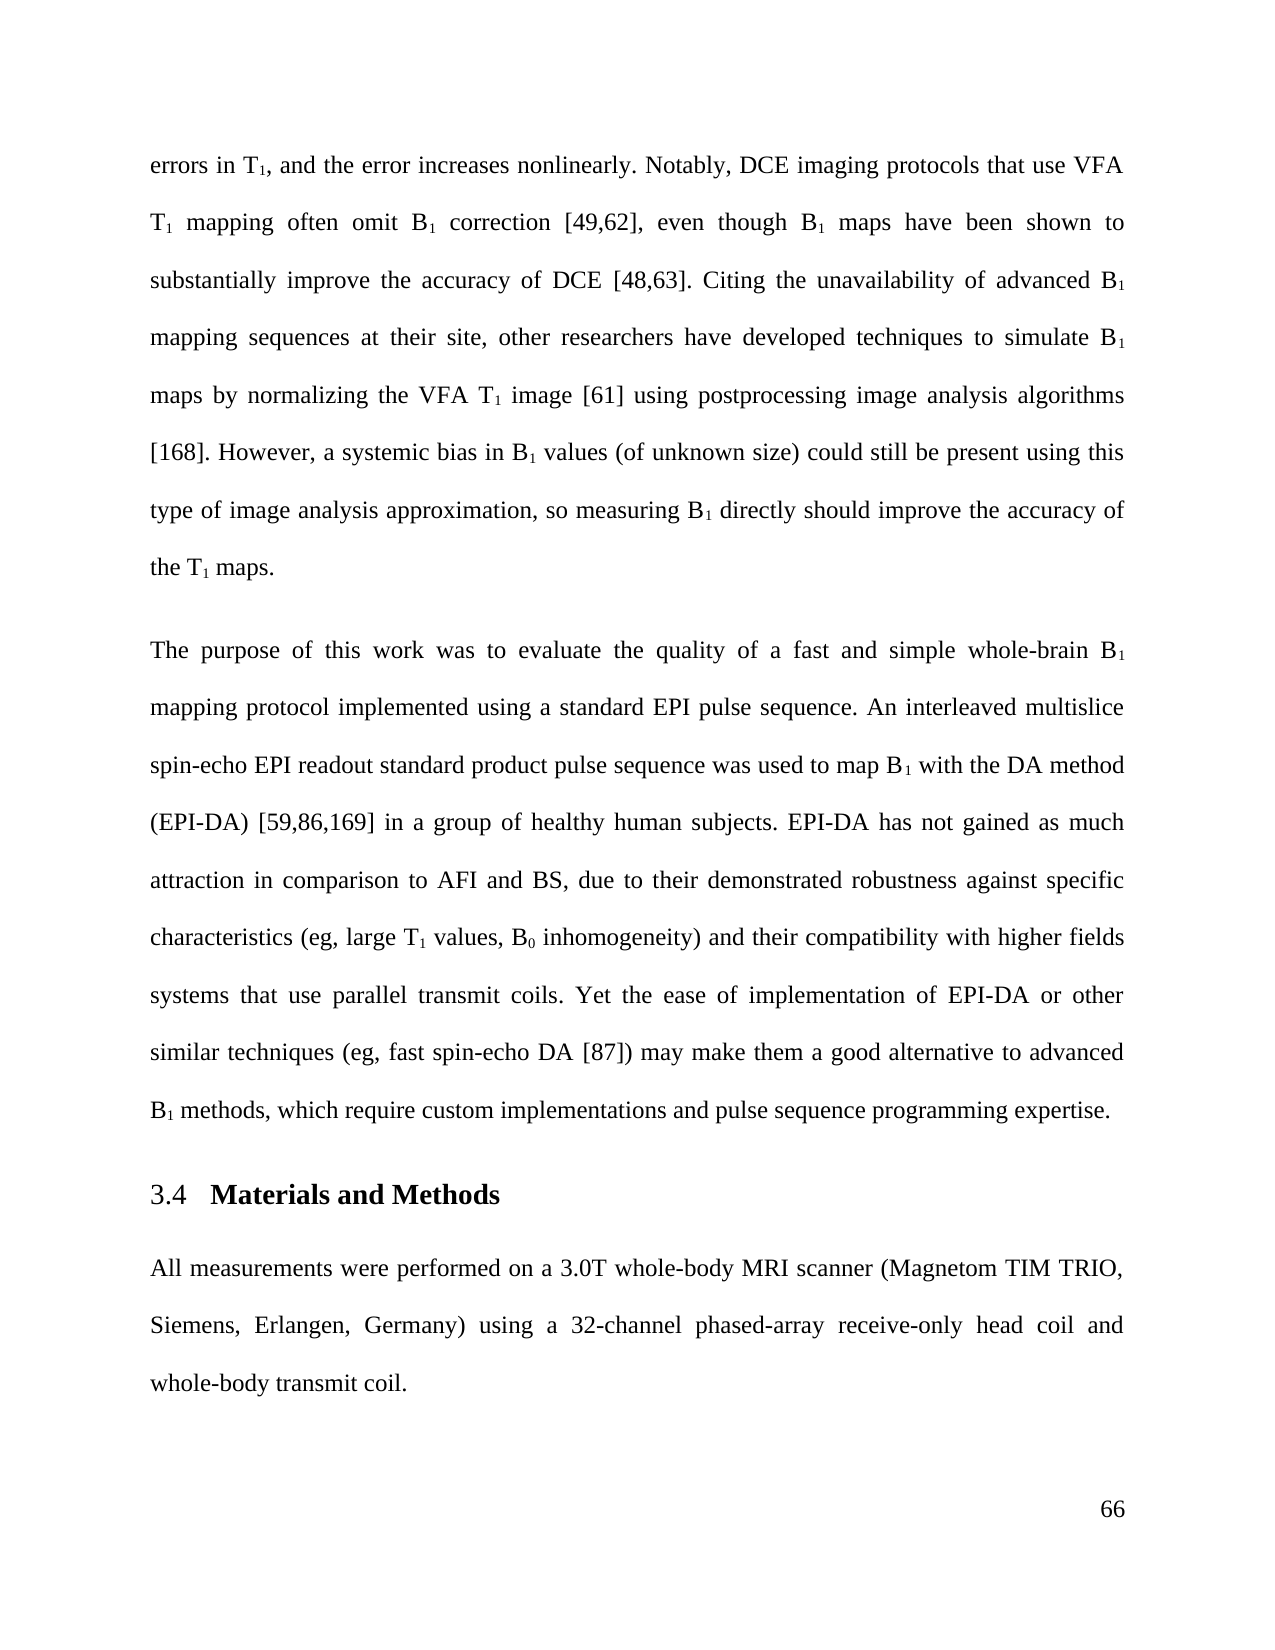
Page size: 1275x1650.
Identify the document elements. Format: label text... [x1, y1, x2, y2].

text The purpose of this work was to evaluate the quality of a fast and simple whole-brain B1 mapping protocol implemented using a standard EPI pulse sequence. An interleaved multislice spin-echo EPI readout standard product pulse sequence was used to map B1 with the DA method (EPI-DA) [59,86,169] in a group of healthy human subjects. EPI-DA has not gained as much attraction in comparison to AFI and BS, due to their demonstrated robustness against specific characteristics (eg, large T1 values, B0 inhomogeneity) and their compatibility with higher fields systems that use parallel transmit coils. Yet the ease of implementation of EPI-DA or other similar techniques (eg, fast spin-echo DA [87]) may make them a good alternative to advanced B1 methods, which require custom implementations and pulse sequence programming expertise. [150, 635, 1125, 1124]
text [150, 150, 1125, 581]
subtitle Materials and Methods [150, 1177, 1125, 1211]
text All measurements were performed on a 3.0T whole-body MRI scanner (Magnetom TIM TRIO, Siemens, Erlangen, Germany) using a 32-channel phased-array receive-only head coil and whole-body transmit coil. [150, 1253, 1125, 1397]
